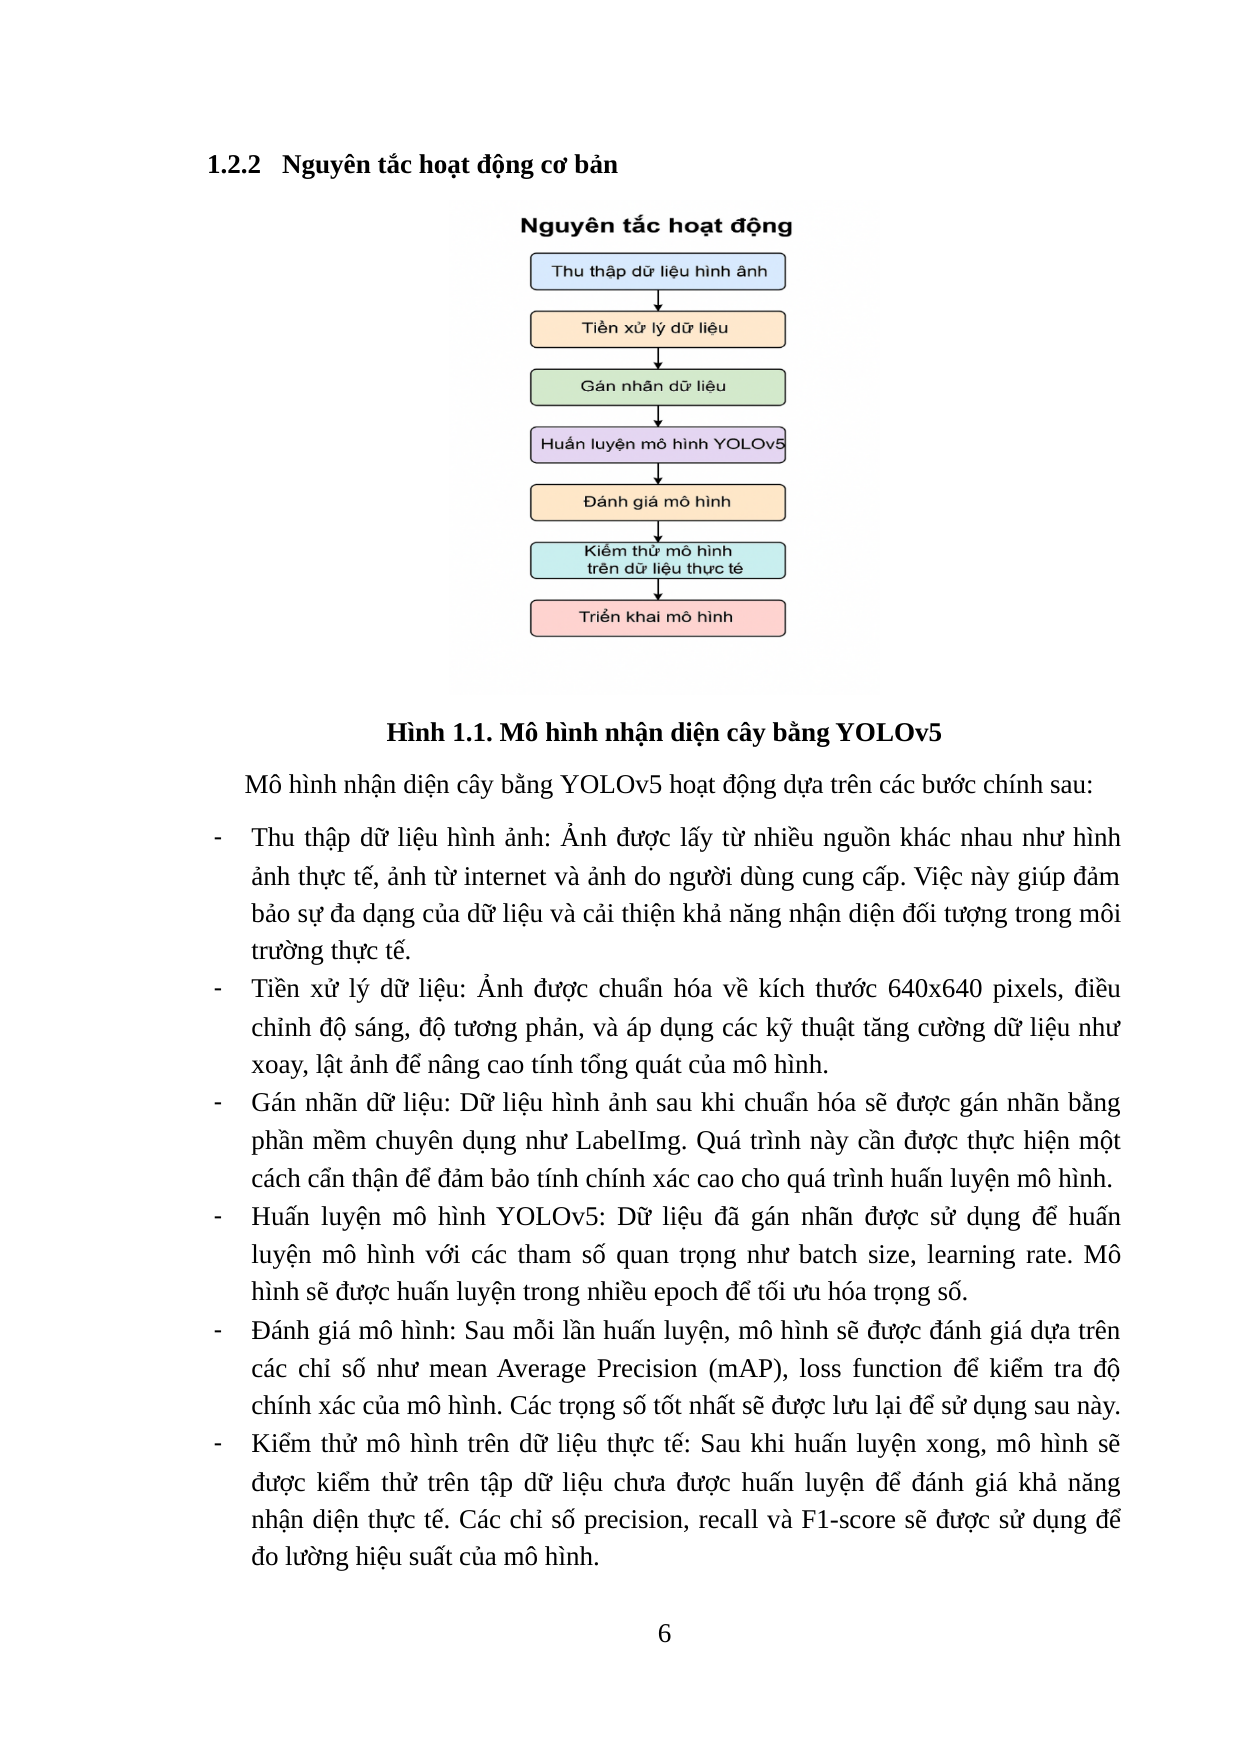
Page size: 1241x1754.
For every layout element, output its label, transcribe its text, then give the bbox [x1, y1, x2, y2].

text Hình 1.1. Mô hình nhận diện cây bằng YOLOv5 [207, 716, 1122, 747]
picture [449, 200, 880, 695]
list Tiền xử lý dữ liệu: Ảnh được chuẩn hóa về kích thước 640x640 pixels, điều chỉnh độ sáng, độ tương phản, và áp dụng các kỹ thuật tăng cường dữ liệu như xoay, lật ảnh để nâng cao tính tổng quát của mô hình. [214, 972, 1122, 1079]
list Thu thập dữ liệu hình ảnh: Ảnh được lấy từ nhiều nguồn khác nhau như hình ảnh thực tế, ảnh từ internet và ảnh do người dùng cung cấp. Việc này giúp đảm bảo sự đa dạng của dữ liệu và cải thiện khả năng nhận diện đối tượng trong môi trường thực tế. [214, 821, 1122, 965]
list Gán nhãn dữ liệu: Dữ liệu hình ảnh sau khi chuẩn hóa sẽ được gán nhãn bằng phần mềm chuyên dụng như LabelImg. Quá trình này cần được thực hiện một cách cẩn thận để đảm bảo tính chính xác cao cho quá trình huấn luyện mô hình. [214, 1085, 1122, 1193]
subtitle Nguyên tắc hoạt động cơ bản [207, 148, 1122, 179]
list Đánh giá mô hình: Sau mỗi lần huấn luyện, mô hình sẽ được đánh giá dựa trên các chỉ số như mean Average Precision (mAP), loss function để kiểm tra độ chính xác của mô hình. Các trọng số tốt nhất sẽ được lưu lại để sử dụng sau này. [214, 1313, 1122, 1420]
list Huấn luyện mô hình YOLOv5: Dữ liệu đã gán nhãn được sử dụng để huấn luyện mô hình với các tham số quan trọng như batch size, learning rate. Mô hình sẽ được huấn luyện trong nhiều epoch để tối ưu hóa trọng số. [214, 1199, 1122, 1307]
list Kiểm thử mô hình trên dữ liệu thực tế: Sau khi huấn luyện xong, mô hình sẽ được kiểm thử trên tập dữ liệu chưa được huấn luyện để đánh giá khả năng nhận diện thực tế. Các chỉ số precision, recall và F1-score sẽ được sử dụng để đo lường hiệu suất của mô hình. [214, 1427, 1122, 1571]
text Mô hình nhận diện cây bằng YOLOv5 hoạt động dựa trên các bước chính sau: [207, 768, 1122, 799]
